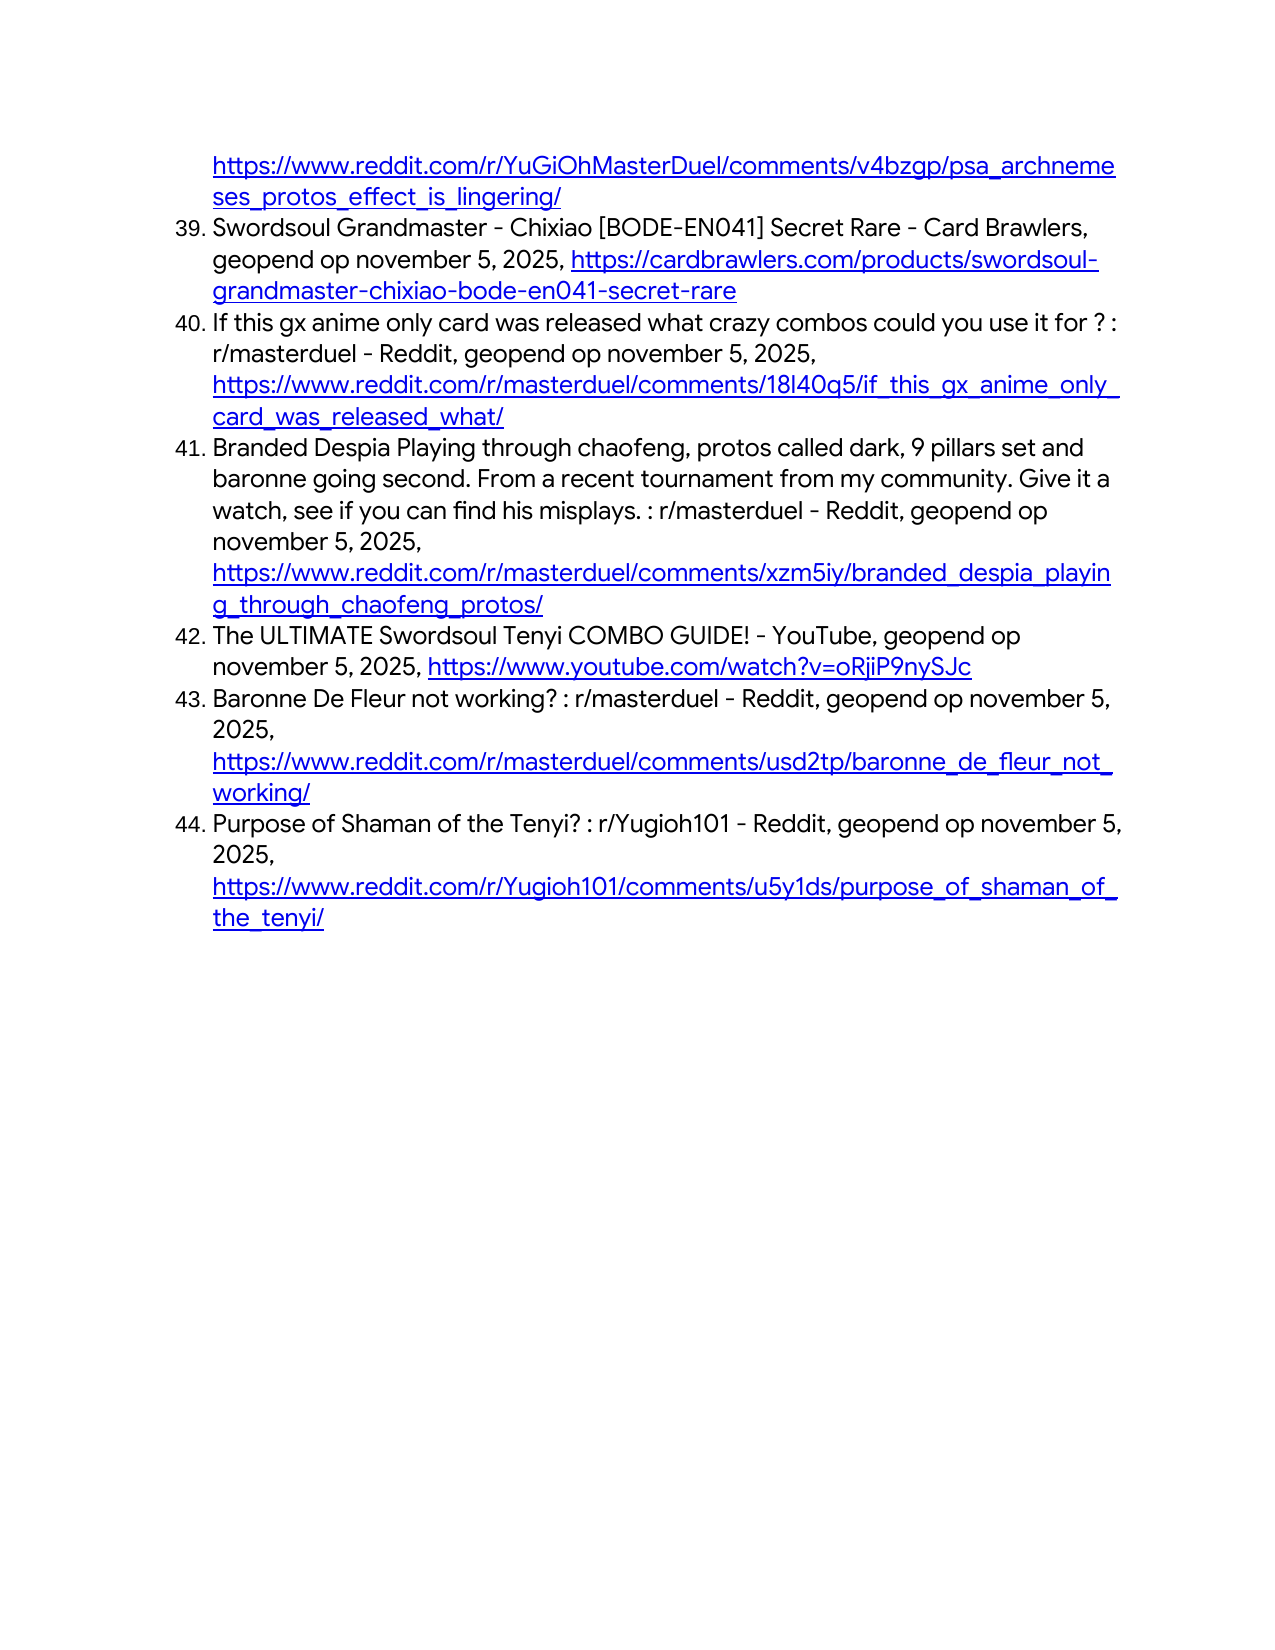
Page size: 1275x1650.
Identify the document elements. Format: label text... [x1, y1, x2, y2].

list Branded Despia Playing through chaofeng, protos called dark, 9 pillars set and baronne going second. From a recent tournament from my community. Give it a watch, see if you can find his misplays. : r/masterduel - Reddit, geopend op november 5, 2025, https://www.reddit.com/r/masterduel/comments/xzm5iy/branded_despia_playing_through_chaofeng_protos/ [175, 432, 1125, 620]
list The ULTIMATE Swordsoul Tenyi COMBO GUIDE! - YouTube, geopend op november 5, 2025, https://www.youtube.com/watch?v=oRjiP9nySJc [175, 620, 1125, 683]
list Baronne De Fleur not working? : r/masterduel - Reddit, geopend op november 5, 2025, https://www.reddit.com/r/masterduel/comments/usd2tp/baronne_de_fleur_not_working/ [175, 683, 1125, 808]
list Purpose of Shaman of the Tenyi? : r/Yugioh101 - Reddit, geopend op november 5, 2025, https://www.reddit.com/r/Yugioh101/comments/u5y1ds/purpose_of_shaman_of_the_tenyi/ [175, 808, 1125, 934]
list If this gx anime only card was released what crazy combos could you use it for ? : r/masterduel - Reddit, geopend op november 5, 2025, https://www.reddit.com/r/masterduel/comments/18l40q5/if_this_gx_anime_only_card_was_released_what/ [175, 307, 1125, 432]
list Swordsoul Grandmaster - Chixiao [BODE-EN041] Secret Rare - Card Brawlers, geopend op november 5, 2025, https://cardbrawlers.com/products/swordsoul-grandmaster-chixiao-bode-en041-secret-rare [175, 213, 1125, 307]
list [175, 150, 1125, 213]
